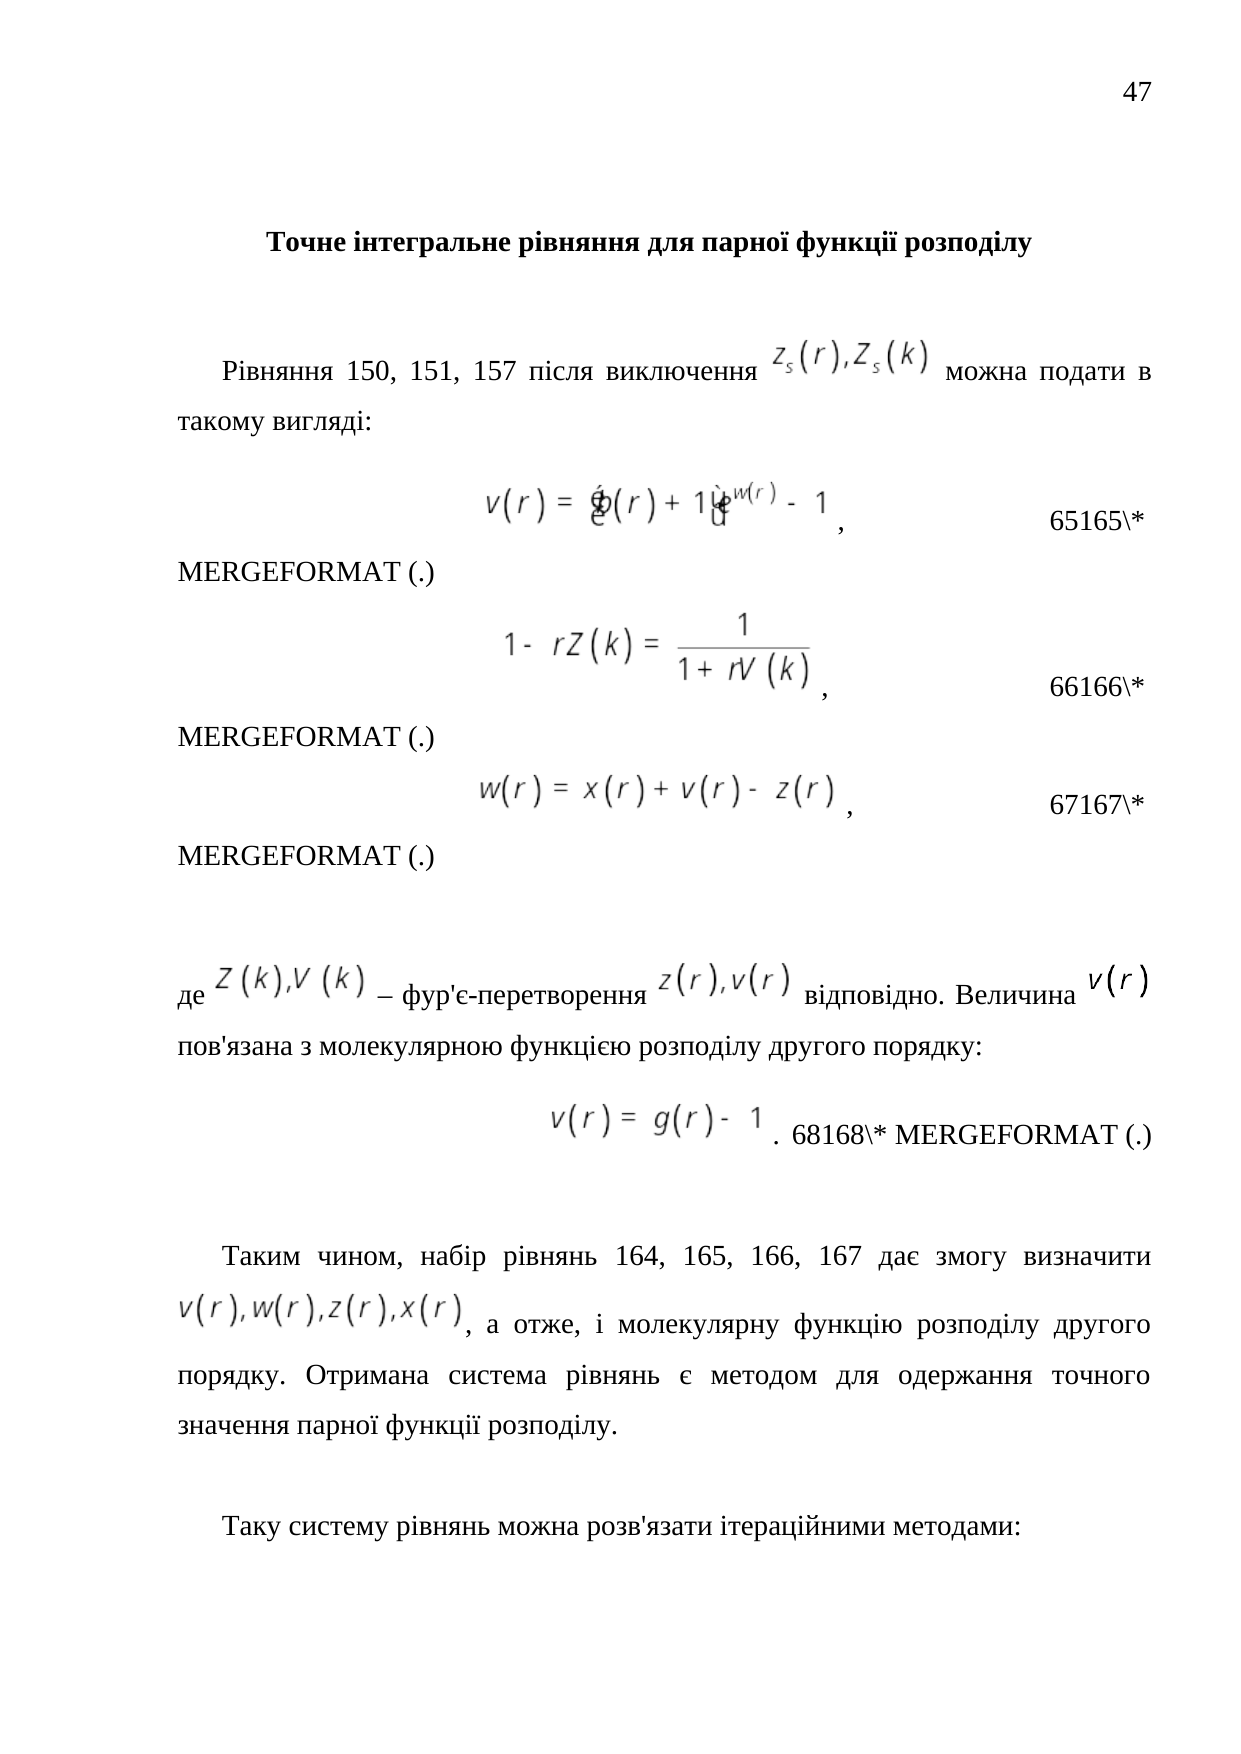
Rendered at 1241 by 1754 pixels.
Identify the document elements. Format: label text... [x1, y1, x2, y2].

text , [177, 604, 1152, 753]
text де – фур'є-перетворення відповідно. Величина пов'язана з молекулярною функцією розподілу другого порядку: [177, 959, 1152, 1061]
subtitle Точне інтегральне рівняння для парної функції розподілу [266, 224, 1152, 258]
text , [177, 474, 1152, 587]
text Таку систему рівнянь можна розв'язати ітераційними методами: [177, 1508, 1152, 1541]
text . [177, 1099, 1152, 1150]
text Рівняння , , після виключення можна подати в такому вигляді: [177, 335, 1152, 437]
text Таким чином, набір рівнянь , , , дає змогу визначити , а отже, і молекулярну функцію розподілу другого порядку. Отримана система рівнянь є методом для одержання точного значення парної функції розподілу. [177, 1238, 1152, 1441]
text , [177, 769, 1152, 871]
